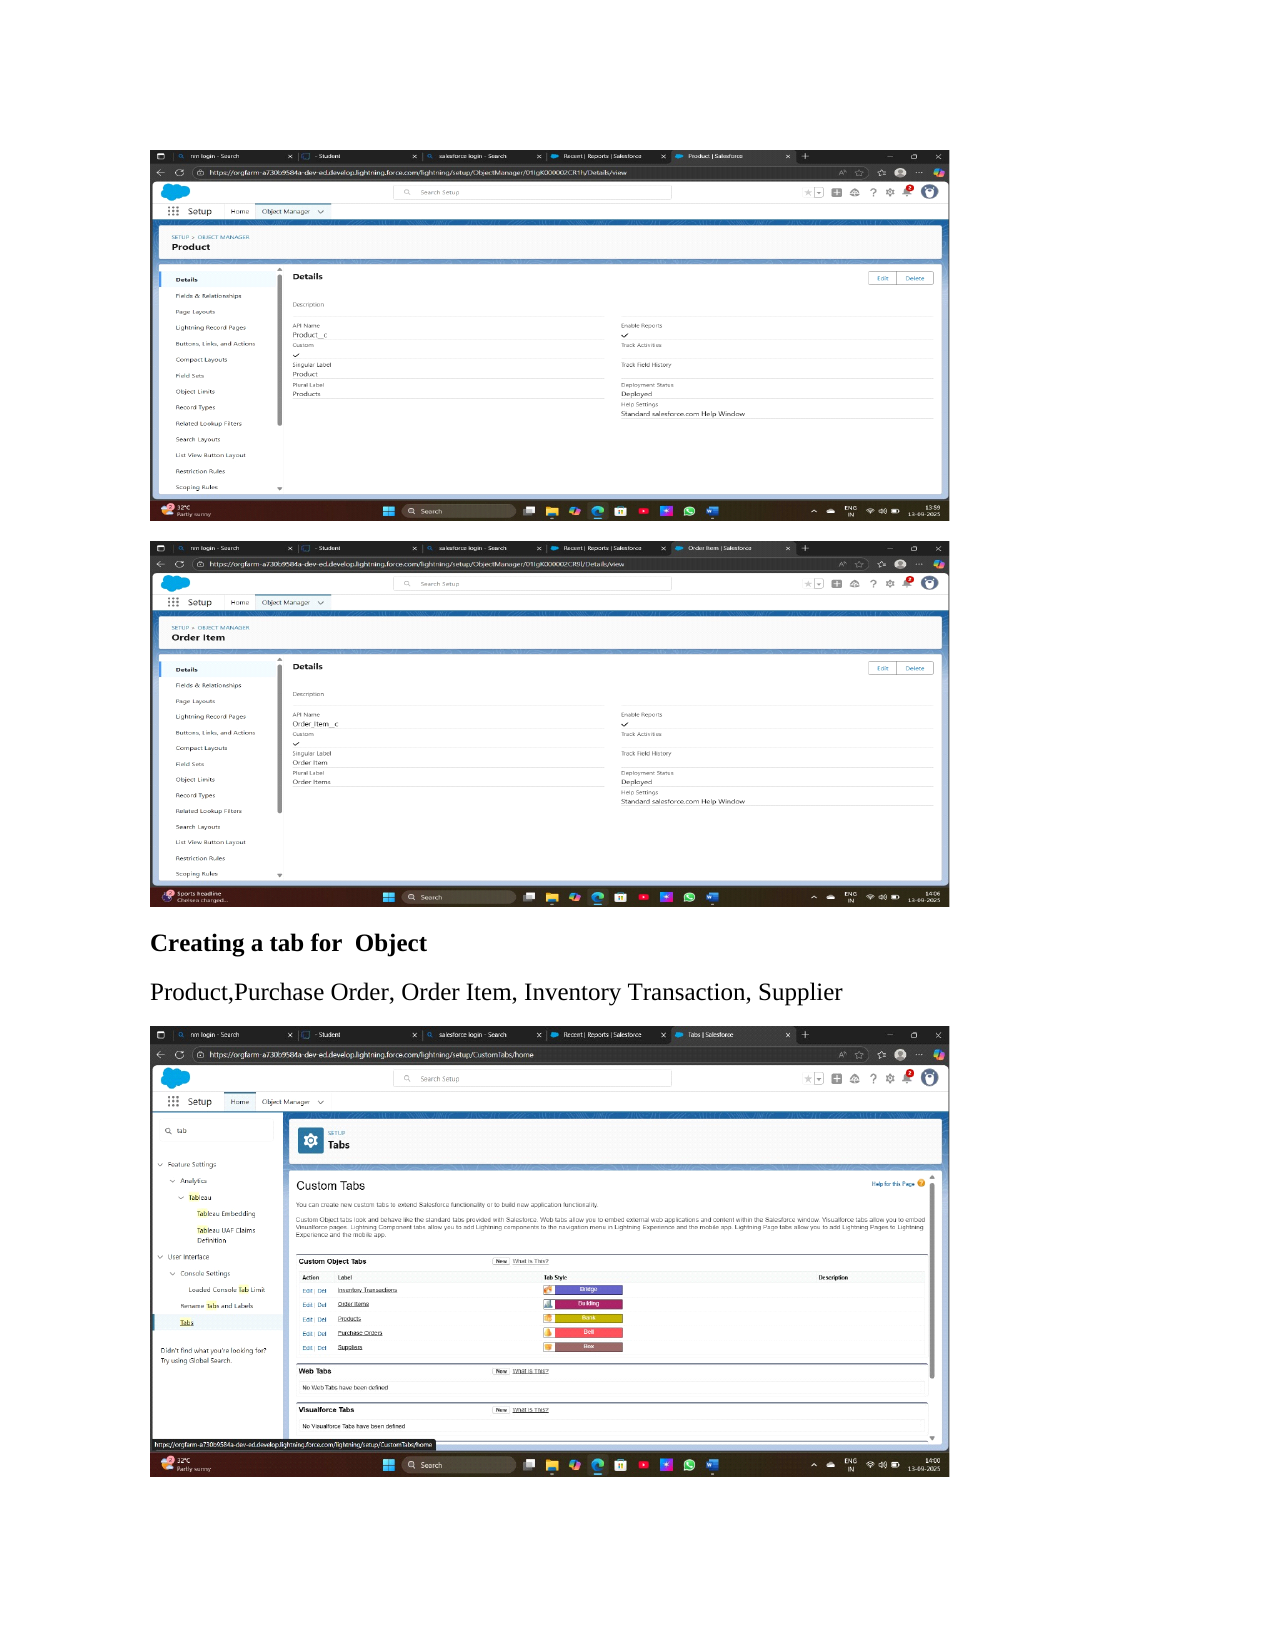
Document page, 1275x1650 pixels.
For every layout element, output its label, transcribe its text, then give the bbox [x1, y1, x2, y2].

picture [150, 1026, 950, 1477]
text Creating a tab for Object [150, 928, 1125, 956]
text Product,Purchase Order, Order Item, Inventory Transaction, Supplier [150, 977, 1125, 1006]
picture [150, 541, 950, 907]
picture [150, 150, 950, 521]
